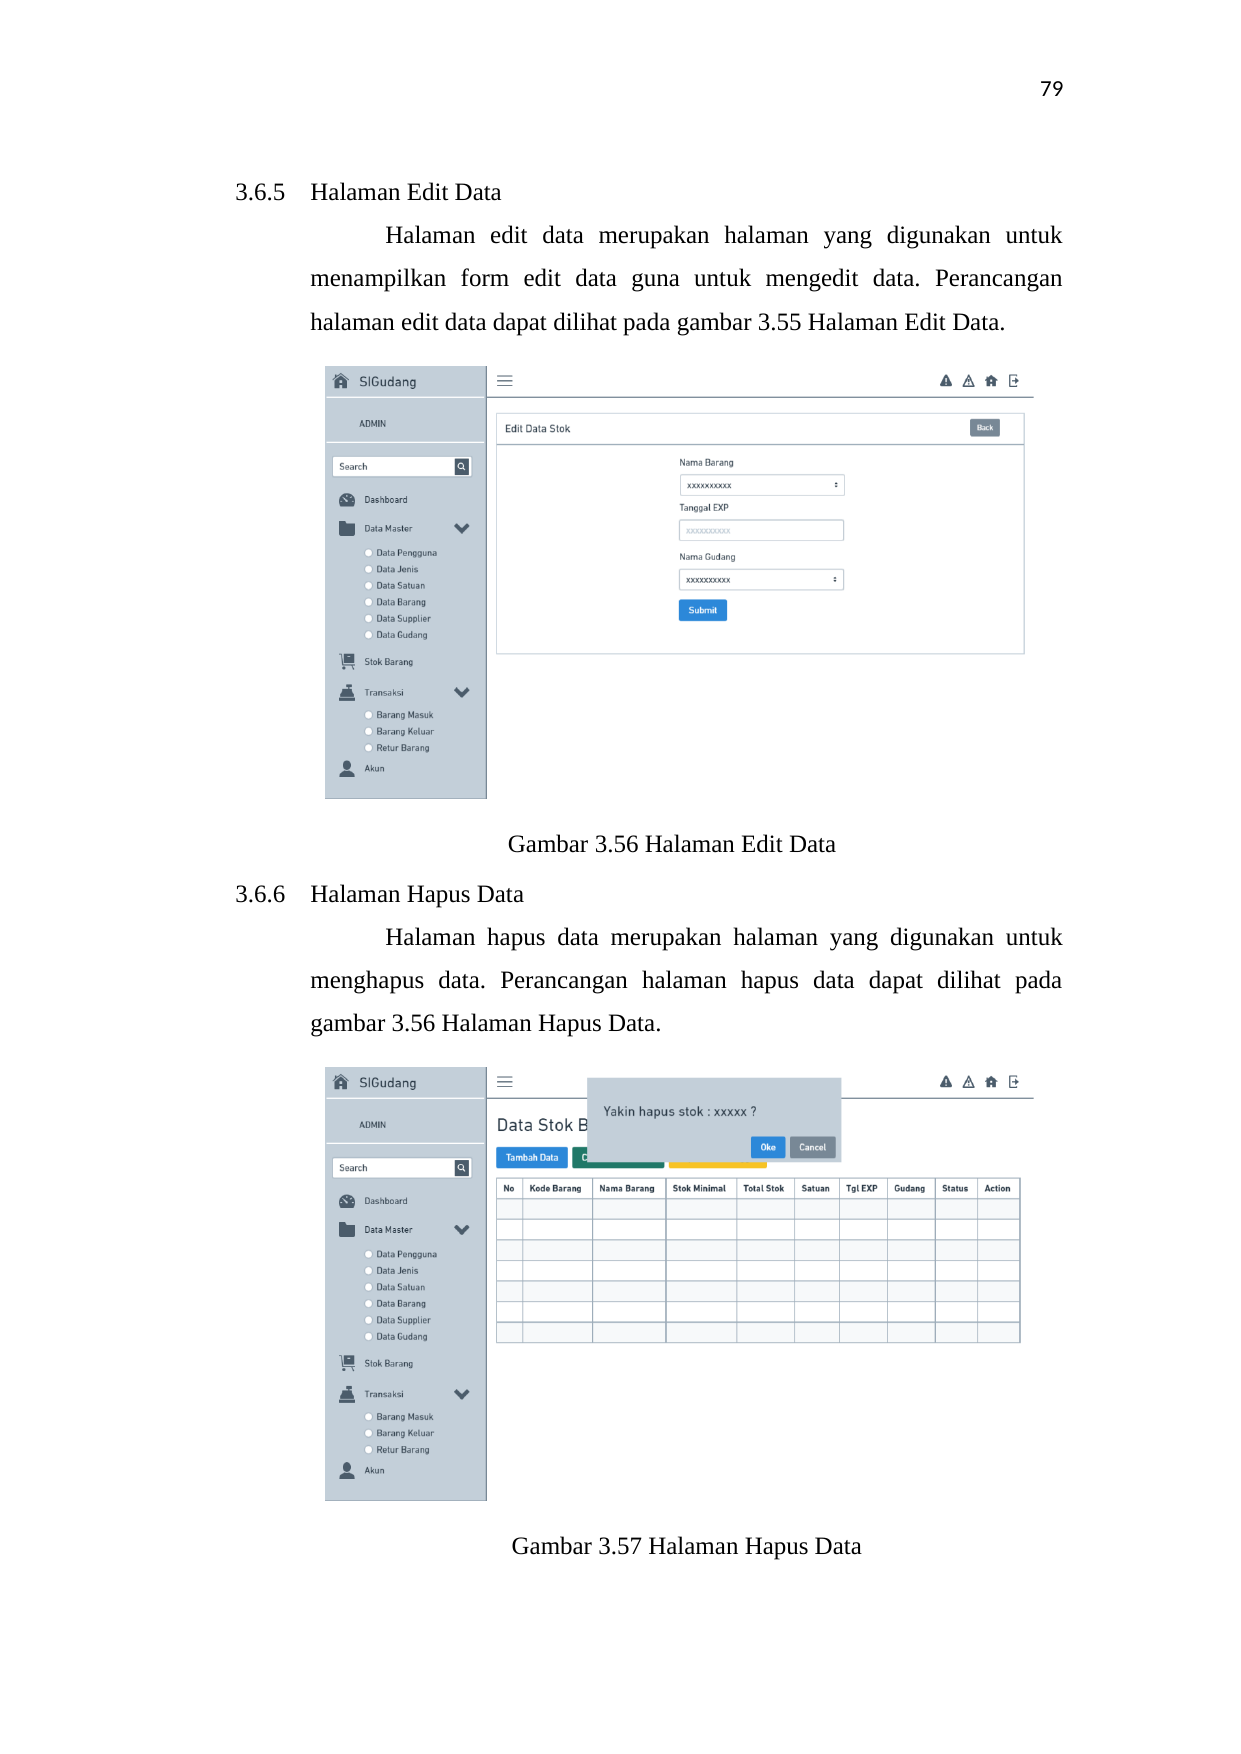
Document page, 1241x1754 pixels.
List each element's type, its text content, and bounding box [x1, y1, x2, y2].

text Halaman hapus data merupakan halaman yang digunakan untuk menghapus data. Perancangan halaman hapus data dapat dilihat pada gambar 3.56 Halaman Hapus Data. [310, 922, 1063, 1037]
subtitle Halaman Edit Data [235, 177, 1063, 206]
picture [325, 366, 1034, 799]
subtitle Halaman Hapus Data [235, 879, 1063, 907]
text Halaman edit data merupakan halaman yang digunakan untuk menampilkan form edit data guna untuk mengedit data. Perancangan halaman edit data dapat dilihat pada gambar 3.55 Halaman Edit Data. [310, 220, 1063, 335]
picture [325, 1067, 1034, 1501]
